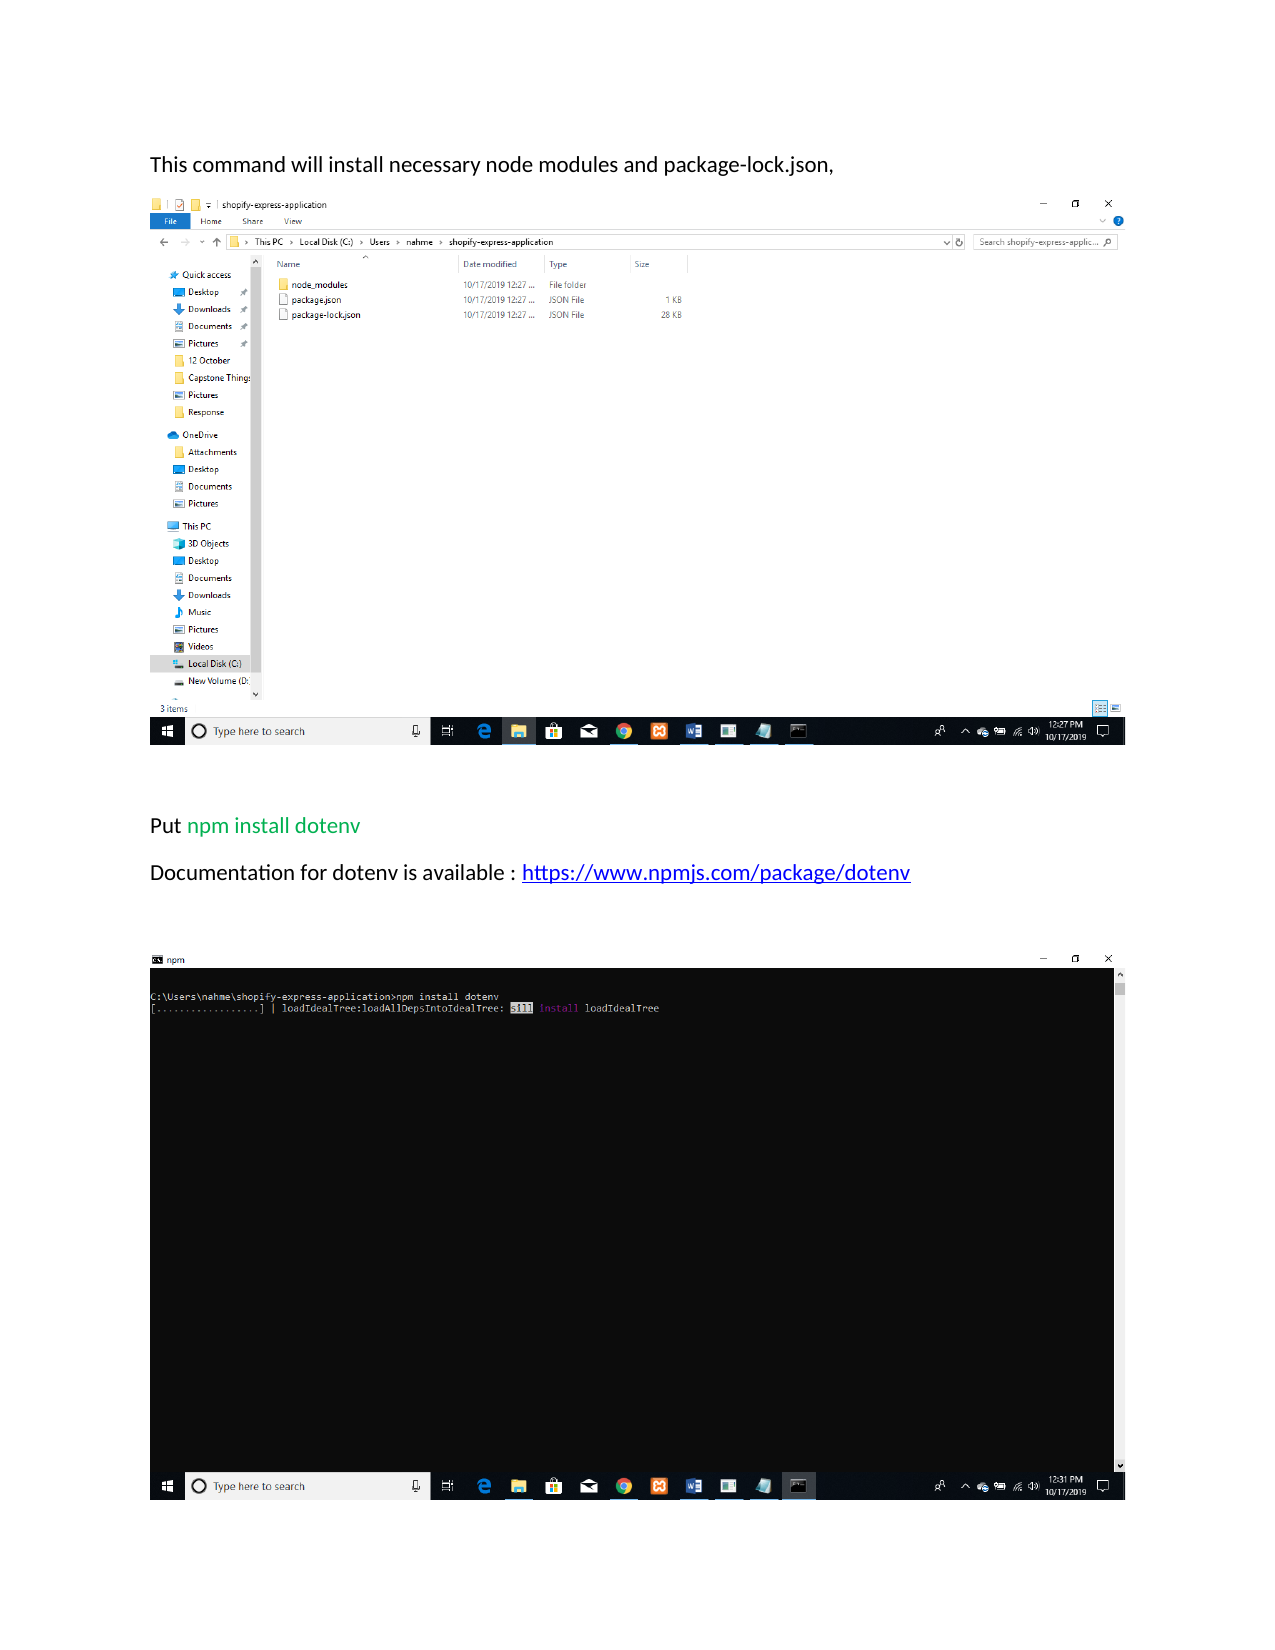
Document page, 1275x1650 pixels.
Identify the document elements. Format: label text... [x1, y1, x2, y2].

text This command will install necessary node modules and package-lock.json, [150, 150, 1125, 178]
text Documentation for dotenv is available : https://www.npmjs.com/package/dotenv [150, 858, 1125, 886]
picture [150, 196, 1125, 745]
text Put npm install dotenv [150, 811, 1125, 839]
picture [150, 951, 1125, 1500]
